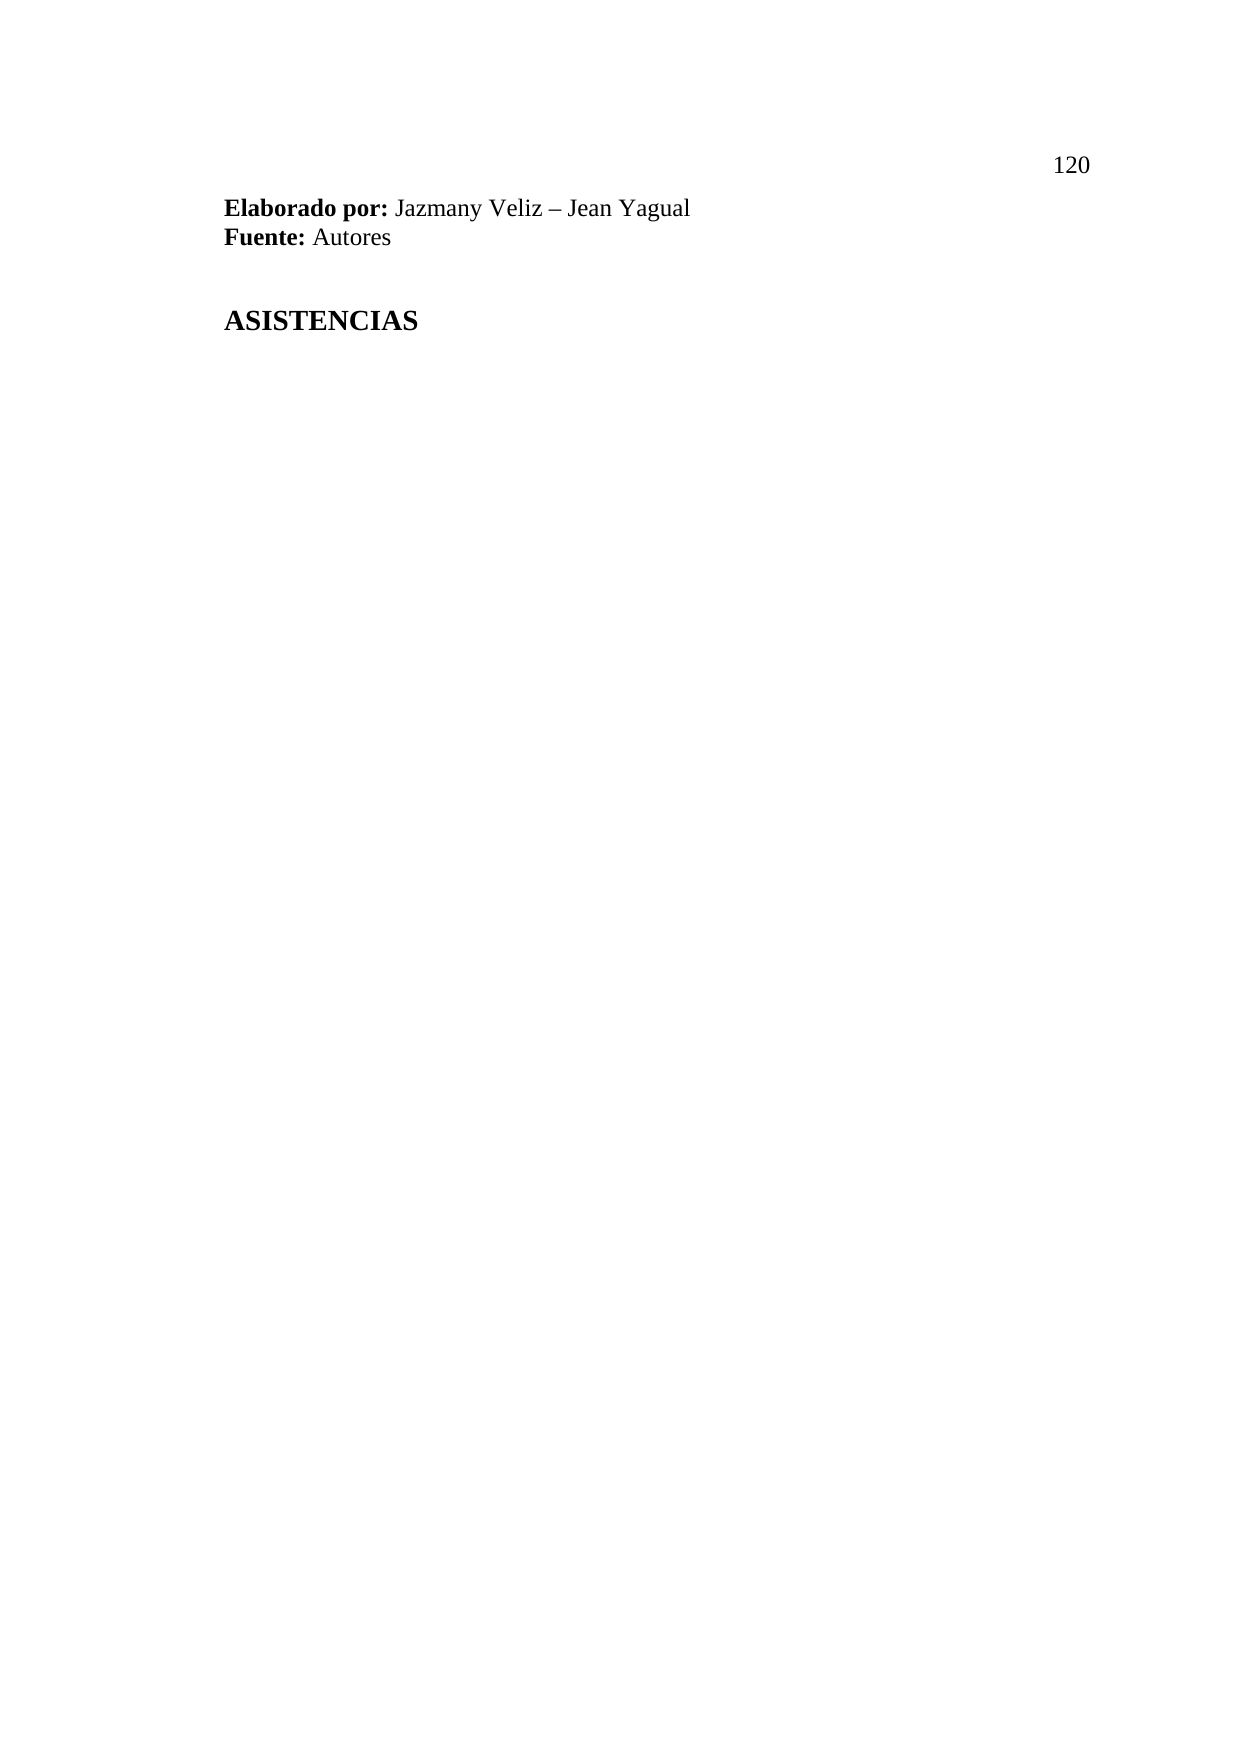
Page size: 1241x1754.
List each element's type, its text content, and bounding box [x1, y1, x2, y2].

text ASISTENCIAS [150, 303, 1090, 337]
text Elaborado por: Jazmany Veliz – Jean Yagual [150, 193, 1090, 222]
text Fuente: Autores [150, 222, 1090, 251]
